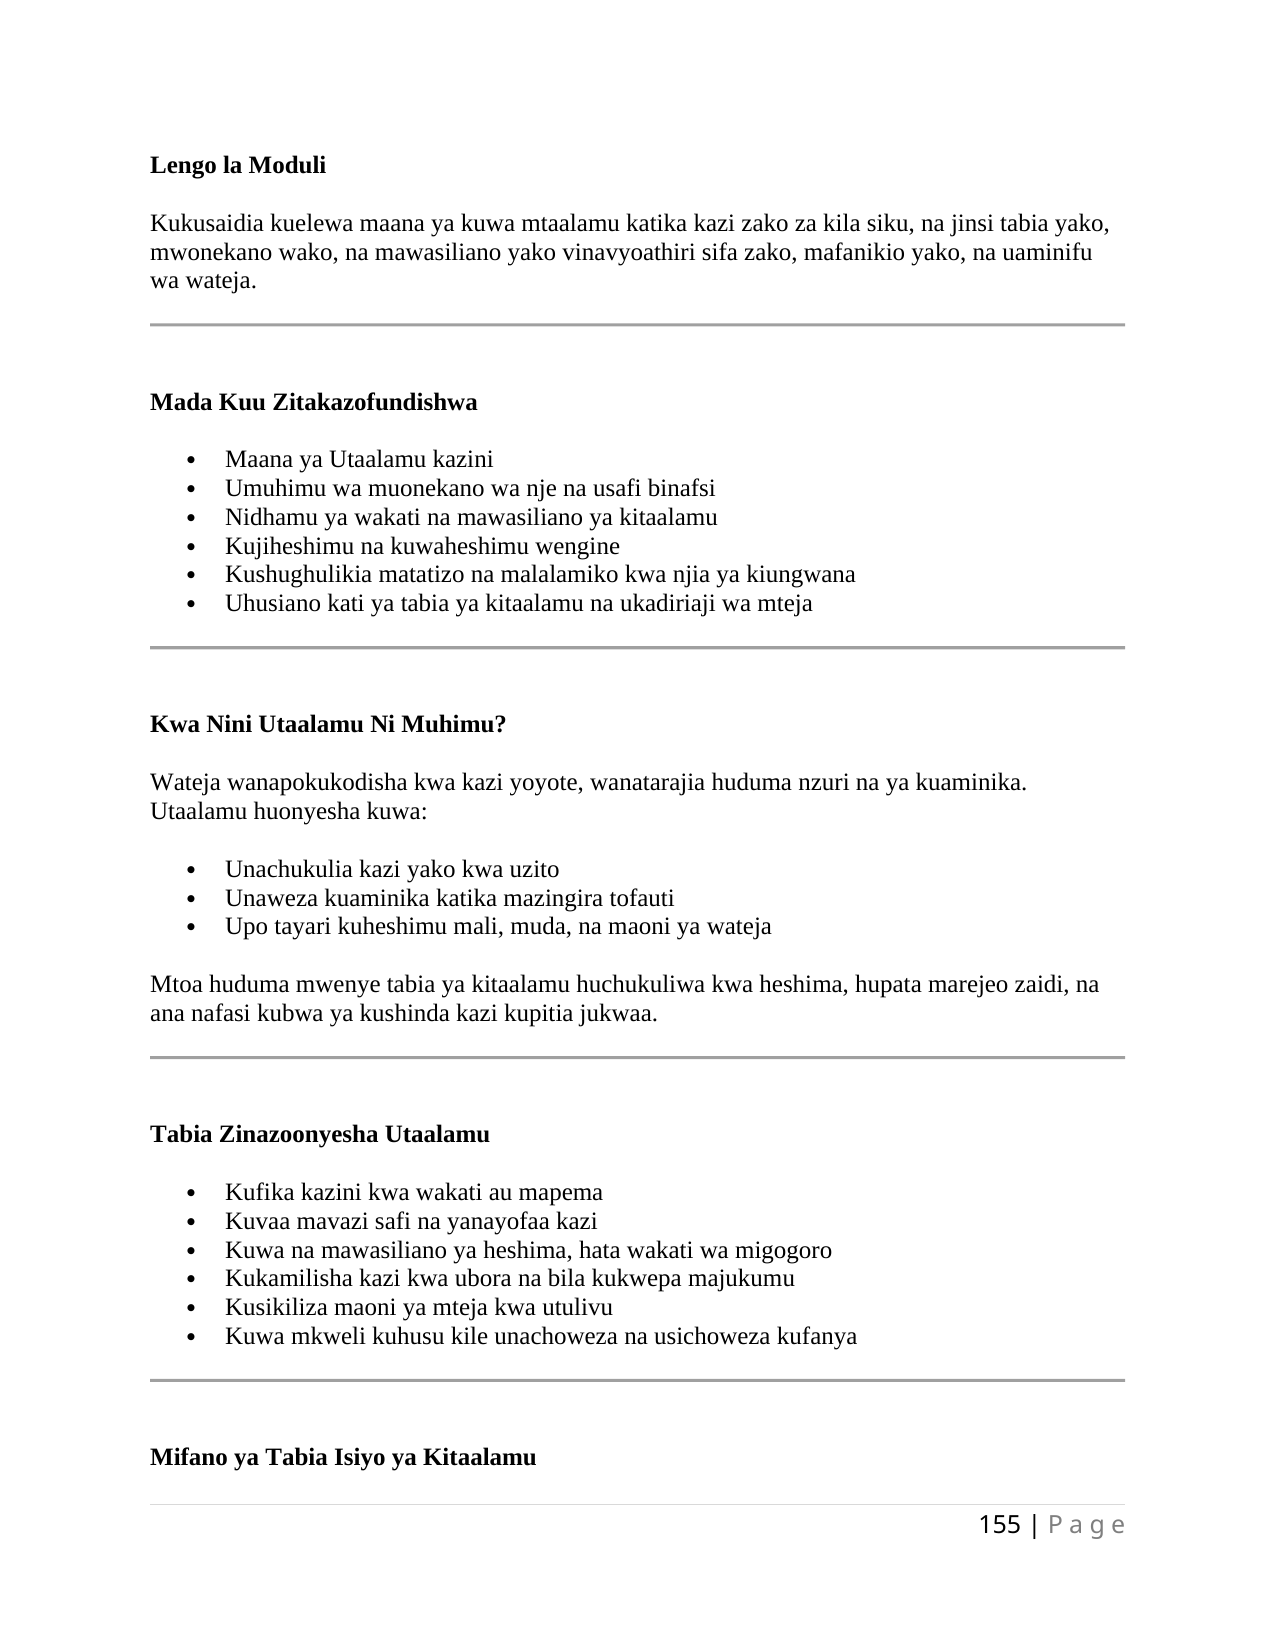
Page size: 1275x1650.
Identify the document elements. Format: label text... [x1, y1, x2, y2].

list Upo tayari kuheshimu mali, muda, na maoni ya wateja [187, 911, 1125, 940]
list Unaweza kuaminika katika mazingira tofauti [187, 883, 1125, 911]
text Lengo la Moduli [150, 150, 1125, 179]
text Kwa Nini Utaalamu Ni Muhimu? [150, 709, 1125, 738]
list Kuvaa mavazi safi na yanayofaa kazi [187, 1206, 1125, 1235]
text Mada Kuu Zitakazofundishwa [150, 387, 1125, 415]
list Kuwa na mawasiliano ya heshima, hata wakati wa migogoro [187, 1235, 1125, 1263]
text Mtoa huduma mwenye tabia ya kitaalamu huchukuliwa kwa heshima, hupata marejeo zaidi, na ana nafasi kubwa ya kushinda kazi kupitia jukwaa. [150, 969, 1125, 1027]
list Kusikiliza maoni ya mteja kwa utulivu [187, 1292, 1125, 1321]
list Nidhamu ya wakati na mawasiliano ya kitaalamu [187, 502, 1125, 531]
list Unachukulia kazi yako kwa uzito [187, 854, 1125, 883]
list Kuwa mkweli kuhusu kile unachoweza na usichoweza kufanya [187, 1321, 1125, 1350]
text Wateja wanapokukodisha kwa kazi yoyote, wanatarajia huduma nzuri na ya kuaminika. Utaalamu huonyesha kuwa: [150, 767, 1125, 825]
list Uhusiano kati ya tabia ya kitaalamu na ukadiriaji wa mteja [187, 588, 1125, 617]
list Kufika kazini kwa wakati au mapema [187, 1177, 1125, 1206]
list Umuhimu wa muonekano wa nje na usafi binafsi [187, 473, 1125, 502]
list Kujiheshimu na kuwaheshimu wengine [187, 531, 1125, 559]
text Mifano ya Tabia Isiyo ya Kitaalamu [150, 1442, 1125, 1471]
list Kushughulikia matatizo na malalamiko kwa njia ya kiungwana [187, 559, 1125, 588]
list Maana ya Utaalamu kazini [187, 444, 1125, 473]
text Tabia Zinazoonyesha Utaalamu [150, 1119, 1125, 1148]
text Kukusaidia kuelewa maana ya kuwa mtaalamu katika kazi zako za kila siku, na jinsi tabia yako, mwonekano wako, na mawasiliano yako vinavyoathiri sifa zako, mafanikio yako, na uaminifu wa wateja. [150, 208, 1125, 294]
list Kukamilisha kazi kwa ubora na bila kukwepa majukumu [187, 1263, 1125, 1292]
